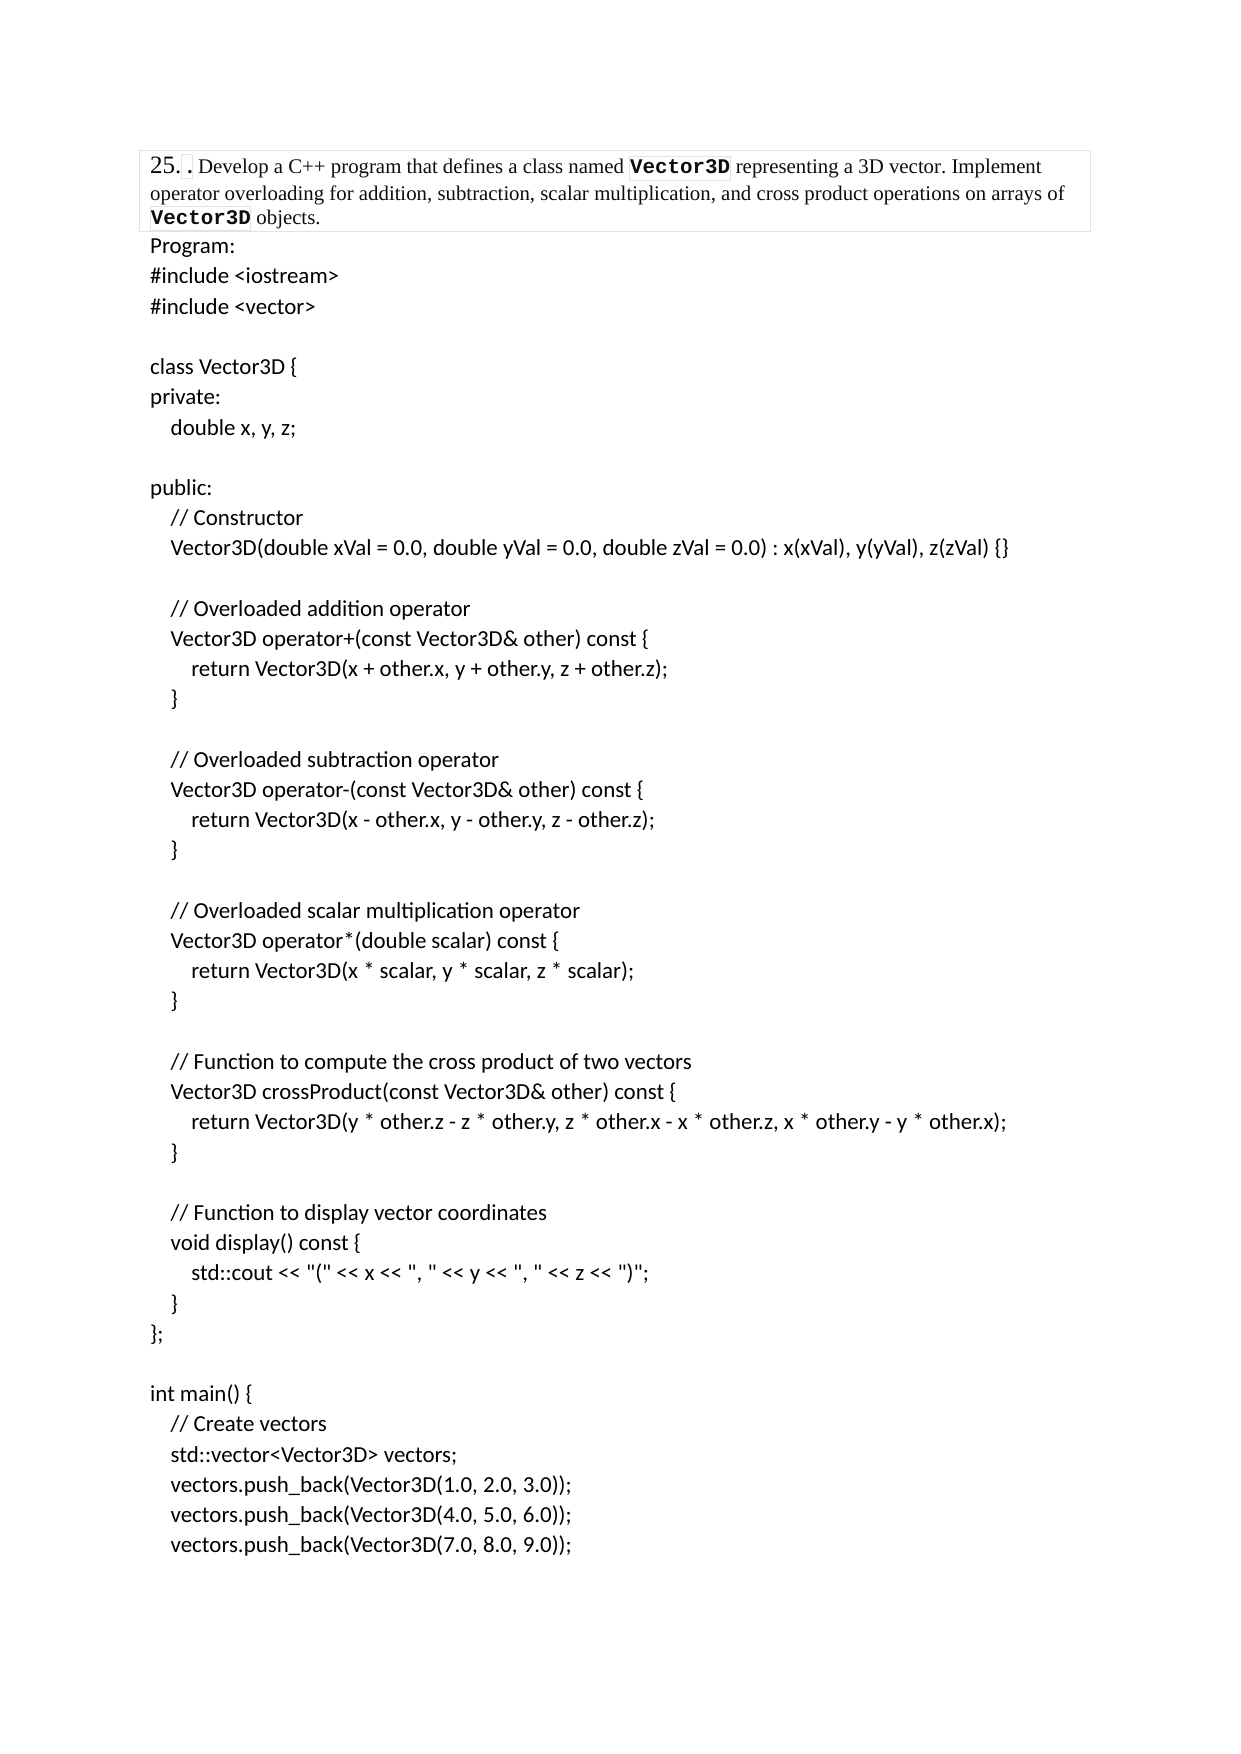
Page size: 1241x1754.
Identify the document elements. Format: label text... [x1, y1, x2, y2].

text Vector3D operator*(double scalar) const { [150, 926, 1090, 954]
text return Vector3D(x + other.x, y + other.y, z + other.z); [150, 654, 1090, 682]
text Vector3D operator-(const Vector3D& other) const { [150, 775, 1090, 803]
text public: [150, 473, 1090, 501]
text // Overloaded scalar multiplication operator [150, 896, 1090, 924]
text return Vector3D(x * scalar, y * scalar, z * scalar); [150, 956, 1090, 984]
text Vector3D crossProduct(const Vector3D& other) const { [150, 1077, 1090, 1105]
text // Overloaded addition operator [150, 594, 1090, 622]
text vectors.push_back(Vector3D(1.0, 2.0, 3.0)); [150, 1470, 1090, 1498]
text }; [150, 1319, 1090, 1347]
text void display() const { [150, 1228, 1090, 1256]
text return Vector3D(y * other.z - z * other.y, z * other.x - x * other.z, x * other.y - y * other.x); [150, 1107, 1090, 1136]
text std::vector<Vector3D> vectors; [150, 1440, 1090, 1468]
text // Function to compute the cross product of two vectors [150, 1047, 1090, 1075]
text #include <iostream> [150, 262, 1090, 290]
text 25. . Develop a C++ program that defines a class named Vector3D representing a 3D vector. Implement operator overloading for addition, subtraction, scalar multiplication, and cross product operations on arrays of Vector3D objects. [140, 151, 1090, 231]
text private: [150, 382, 1090, 411]
text return Vector3D(x - other.x, y - other.y, z - other.z); [150, 805, 1090, 833]
text #include <vector> [150, 292, 1090, 320]
text } [150, 684, 1090, 713]
text Vector3D(double xVal = 0.0, double yVal = 0.0, double zVal = 0.0) : x(xVal), y(yVal), z(zVal) {} [150, 533, 1090, 562]
text // Constructor [150, 503, 1090, 531]
text vectors.push_back(Vector3D(7.0, 8.0, 9.0)); [150, 1530, 1090, 1558]
text double x, y, z; [150, 413, 1090, 441]
text std::cout << "(" << x << ", " << y << ", " << z << ")"; [150, 1258, 1090, 1287]
text vectors.push_back(Vector3D(4.0, 5.0, 6.0)); [150, 1500, 1090, 1528]
text // Function to display vector coordinates [150, 1198, 1090, 1226]
text Vector3D operator+(const Vector3D& other) const { [150, 624, 1090, 652]
text Program: [150, 232, 1090, 259]
text class Vector3D { [150, 352, 1090, 380]
text // Create vectors [150, 1409, 1090, 1438]
text } [150, 987, 1090, 1015]
text int main() { [150, 1379, 1090, 1407]
text } [150, 836, 1090, 864]
text } [150, 1289, 1090, 1317]
text // Overloaded subtraction operator [150, 745, 1090, 773]
text } [150, 1138, 1090, 1166]
